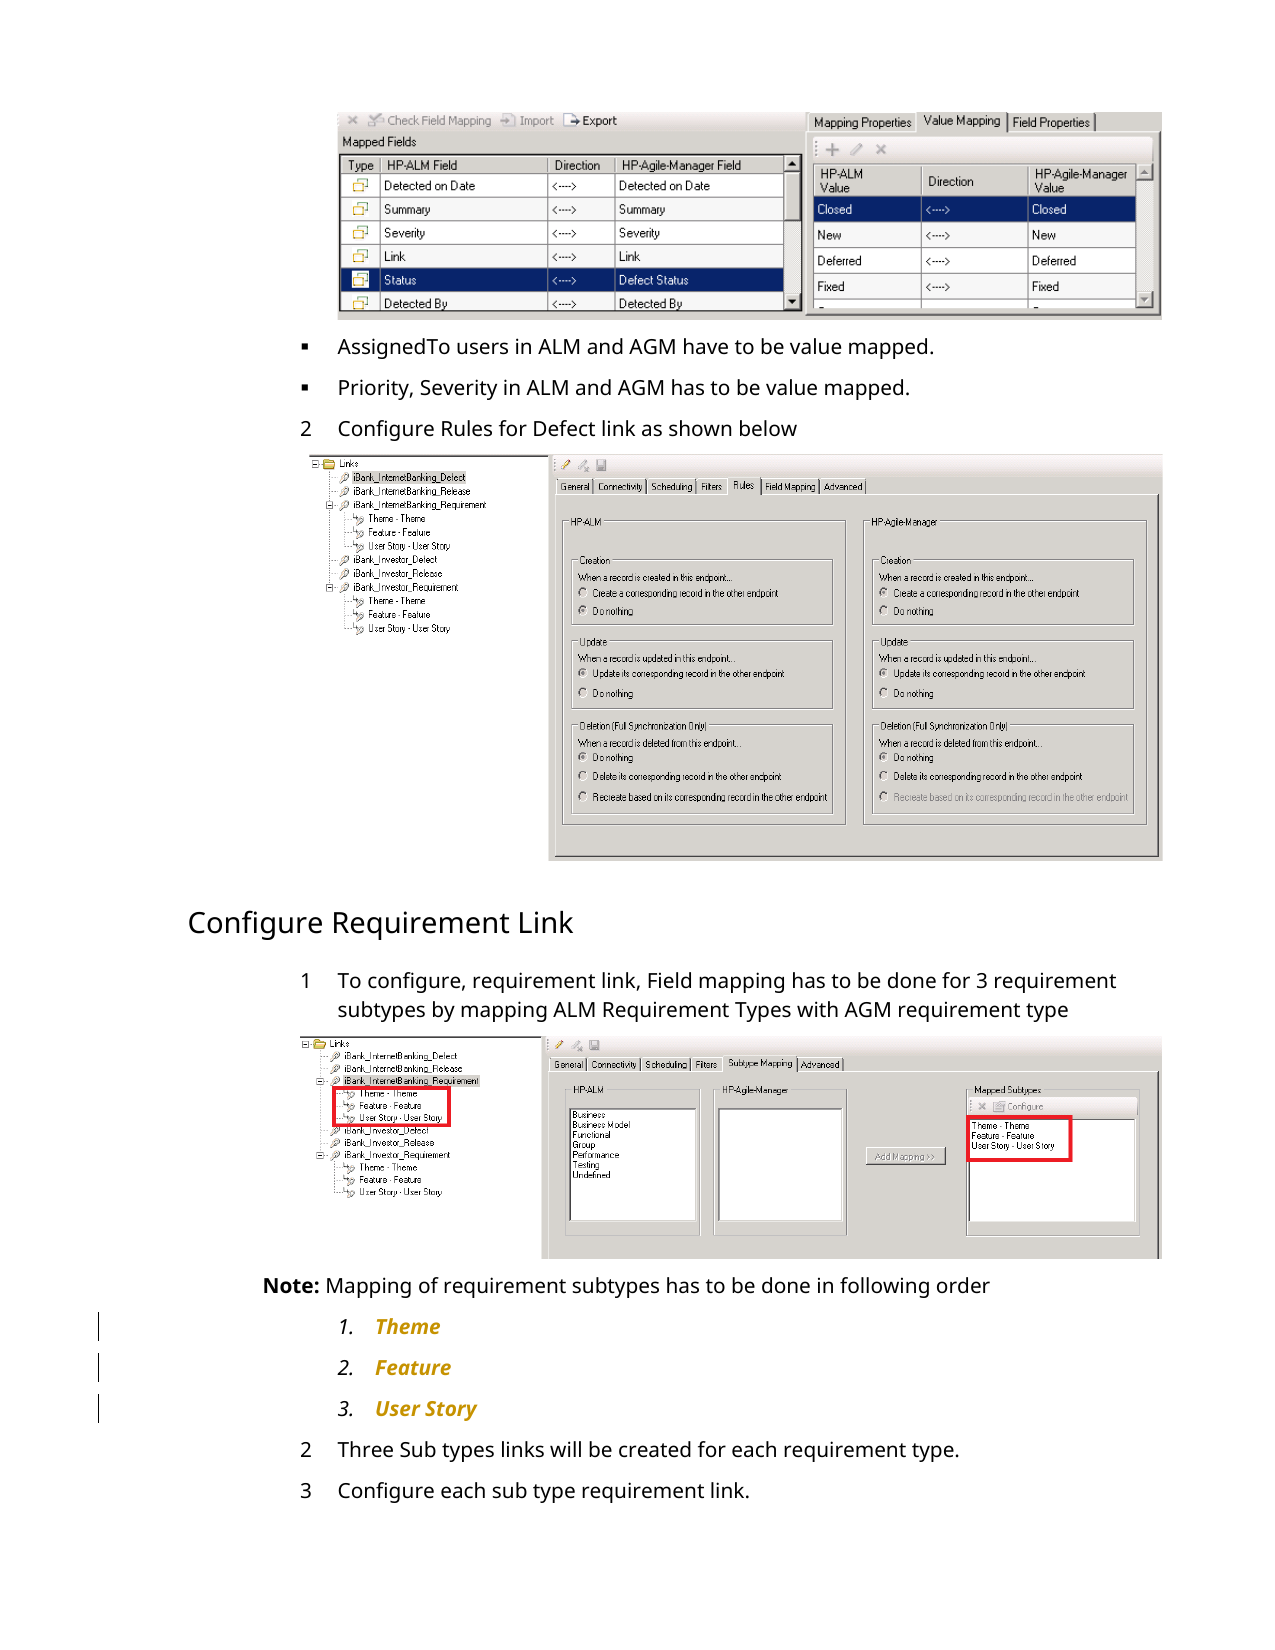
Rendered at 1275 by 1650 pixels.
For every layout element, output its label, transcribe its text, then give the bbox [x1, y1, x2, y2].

list User Story [337, 1394, 1162, 1423]
list Feature [337, 1353, 1162, 1382]
picture [309, 454, 1163, 861]
list Three Sub types links will be created for each requirement type. [300, 1435, 1162, 1463]
list Theme [337, 1312, 1162, 1341]
list AssignedTo users in ALM and AGM have to be value mapped. [300, 332, 1162, 360]
text Note: Mapping of requirement subtypes has to be done in following order [262, 1271, 1162, 1300]
text Configure Requirement Link [187, 902, 1162, 942]
list To configure, requirement link, Field mapping has to be done for 3 requirement subtypes by mapping ALM Requirement Types with AGM requirement type [300, 967, 1162, 1023]
list Priority, Severity in ALM and AGM has to be value mapped. [300, 373, 1162, 401]
list Configure each sub type requirement link. [300, 1476, 1162, 1504]
picture [300, 1036, 1163, 1259]
picture [337, 112, 1162, 320]
list Configure Rules for Defect link as shown below [300, 414, 1162, 442]
